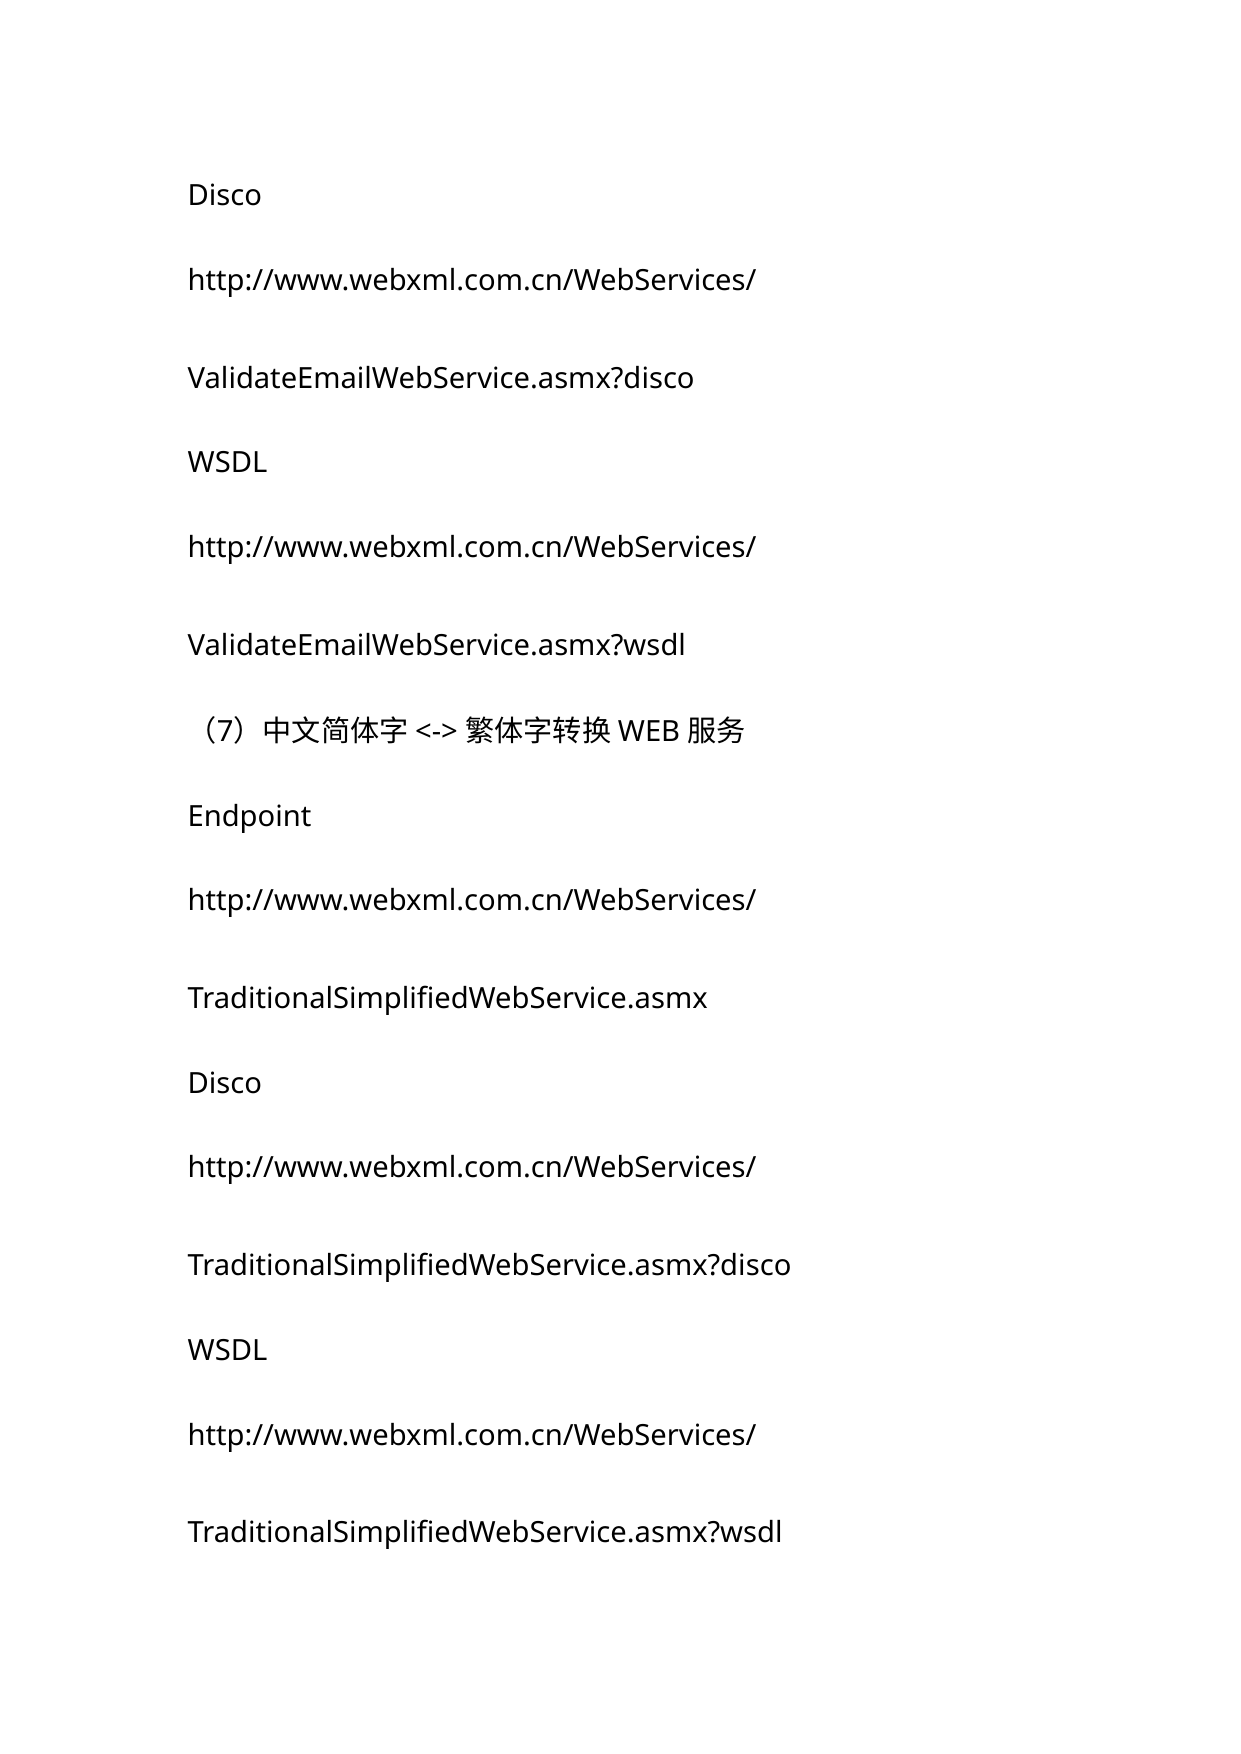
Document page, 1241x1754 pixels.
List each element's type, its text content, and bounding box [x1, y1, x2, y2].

list Disco [187, 162, 1053, 227]
list http://www.webxml.com.cn/WebServices/TraditionalSimplifiedWebService.asmx?wsdl [187, 1401, 1053, 1564]
list http://www.webxml.com.cn/WebServices/ValidateEmailWebService.asmx?wsdl [187, 514, 1053, 676]
list http://www.webxml.com.cn/WebServices/ValidateEmailWebService.asmx?disco [187, 247, 1053, 409]
list Disco [187, 1049, 1053, 1114]
list （7）中文简体字 <-> 繁体字转换 WEB 服务 [187, 696, 1053, 761]
list http://www.webxml.com.cn/WebServices/TraditionalSimplifiedWebService.asmx [187, 867, 1053, 1029]
list http://www.webxml.com.cn/WebServices/TraditionalSimplifiedWebService.asmx?disco [187, 1134, 1053, 1297]
list WSDL [187, 1316, 1053, 1381]
list Endpoint [187, 782, 1053, 847]
list WSDL [187, 429, 1053, 494]
